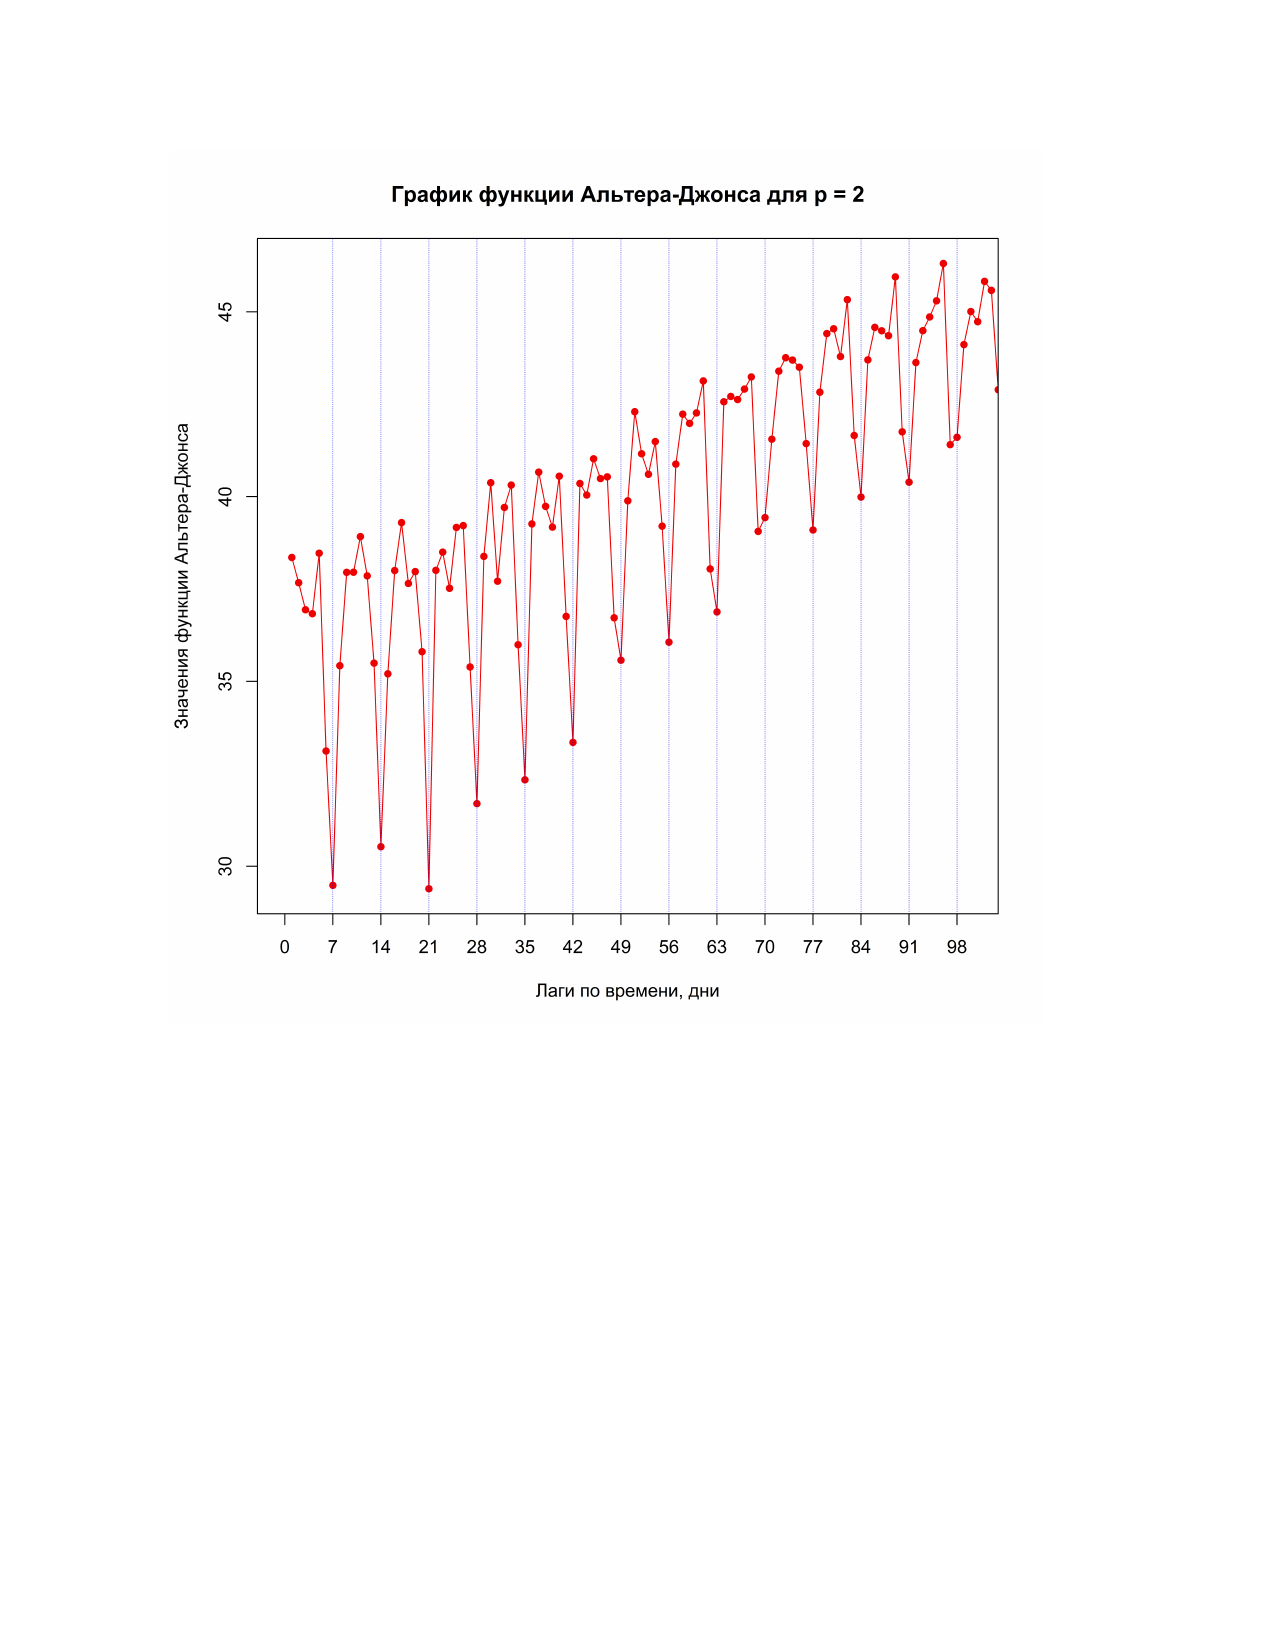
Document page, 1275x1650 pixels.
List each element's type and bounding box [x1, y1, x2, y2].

picture [168, 150, 1044, 1025]
